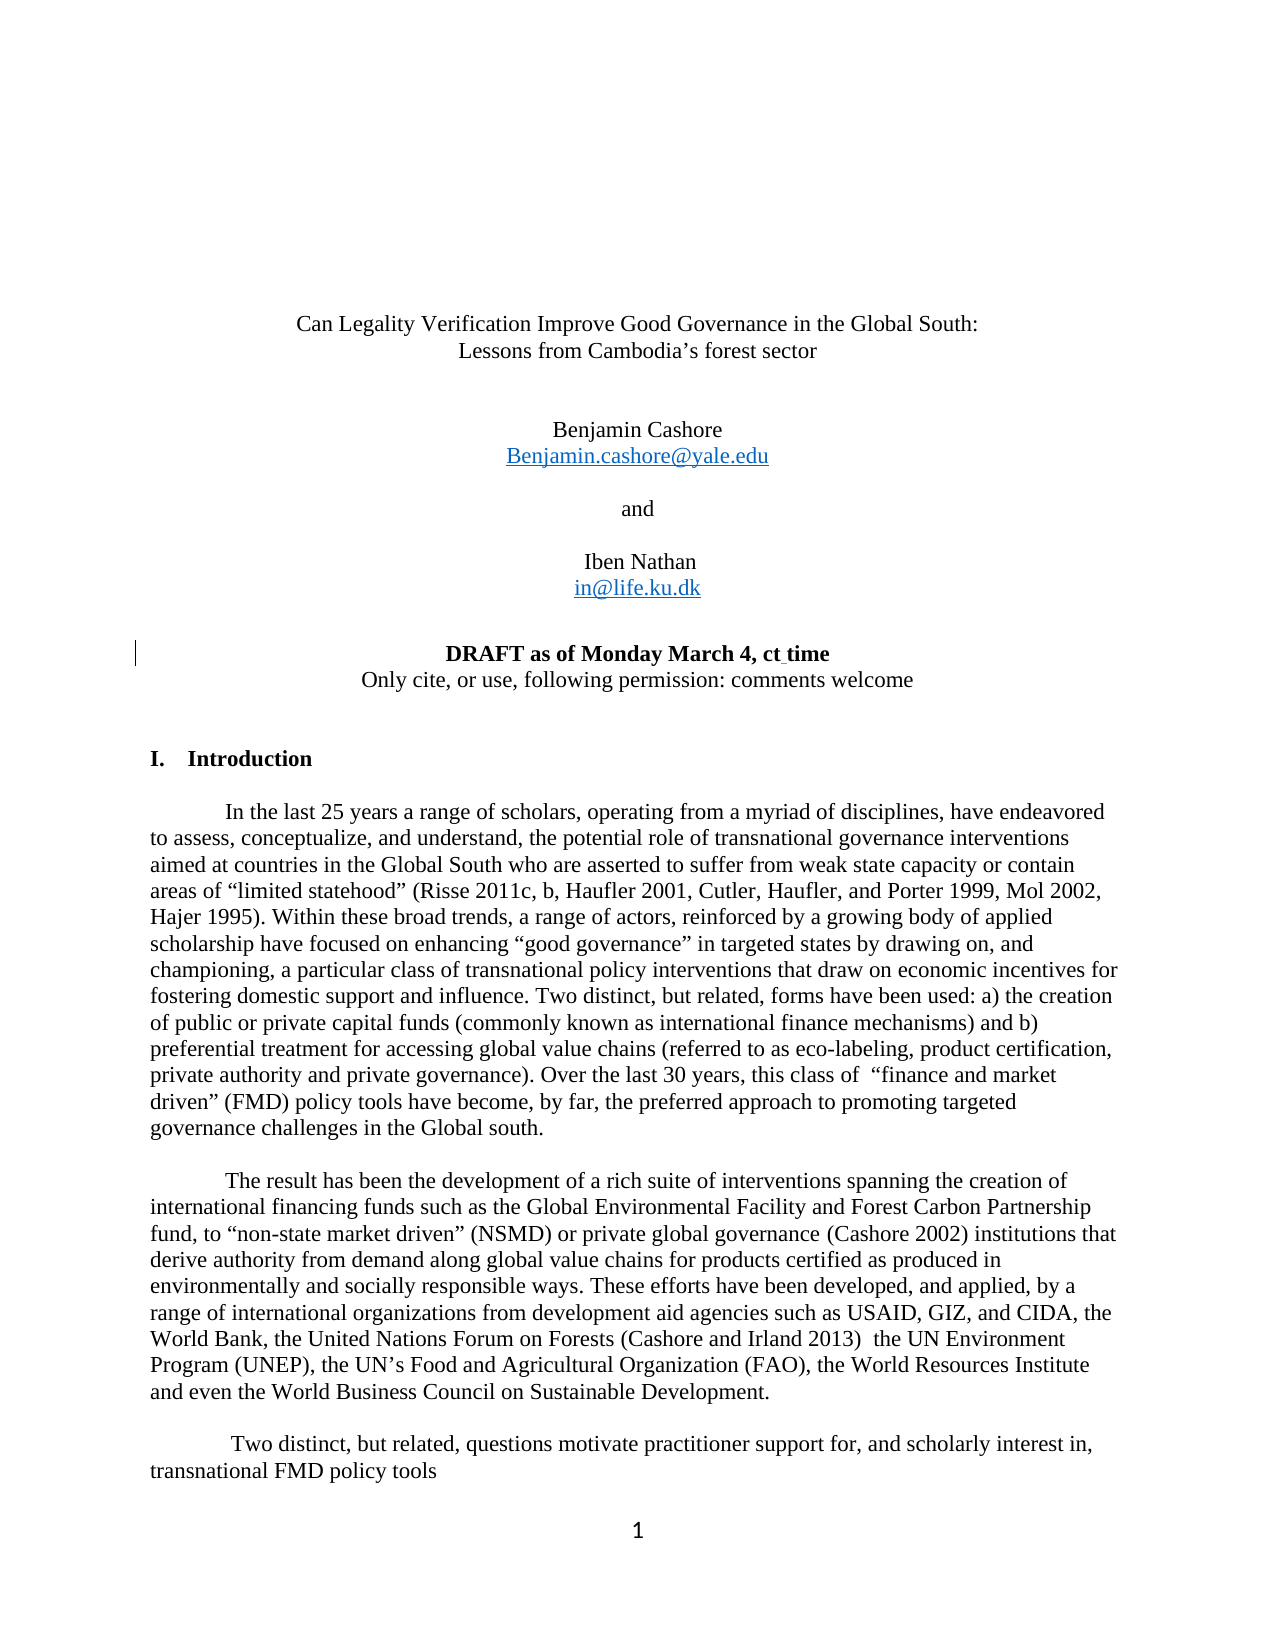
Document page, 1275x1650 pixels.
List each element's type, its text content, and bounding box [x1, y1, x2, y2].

text Lessons from Cambodia’s forest sector [150, 337, 1125, 363]
text Can Legality Verification Improve Good Governance in the Global South: [150, 311, 1125, 337]
text Benjamin Cashore [150, 416, 1125, 442]
text The result has been the development of a rich suite of interventions spanning the creation of international financing funds such as the Global Environmental Facility and Forest Carbon Partnership fund, to “non-state market driven” (NSMD) or private global governance (Cashore 2002) institutions that derive authority from demand along global value chains for products certified as produced in environmentally and socially responsible ways. These efforts have been developed, and applied, by a range of international organizations from development aid agencies such as USAID, GIZ, and CIDA, the World Bank, the United Nations Forum on Forests (Cashore and Irland 2013) the UN Environment Program (UNEP), the UN’s Food and Agricultural Organization (FAO), the World Resources Institute and even the World Business Council on Sustainable Development. [150, 1167, 1125, 1404]
text and [150, 495, 1125, 521]
text Benjamin.cashore@yale.edu [150, 442, 1125, 469]
text Iben Nathan [150, 548, 1125, 574]
text In the last 25 years a range of scholars, operating from a myriad of disciplines, have endeavored to assess, conceptualize, and understand, the potential role of transnational governance interventions aimed at countries in the Global South who are asserted to suffer from weak state capacity or contain areas of “limited statehood” (Risse 2011c, b, Haufler 2001, Cutler, Haufler, and Porter 1999, Mol 2002, Hajer 1995). Within these broad trends, a range of actors, reinforced by a growing body of applied scholarship have focused on enhancing “good governance” in targeted states by drawing on, and championing, a particular class of transnational policy interventions that draw on economic incentives for fostering domestic support and influence. Two distinct, but related, forms have been used: a) the creation of public or private capital funds (commonly known as international finance mechanisms) and b) preferential treatment for accessing global value chains (referred to as eco-labeling, product certification, private authority and private governance). Over the last 30 years, this class of “finance and market driven” (FMD) policy tools have become, by far, the preferred approach to promoting targeted governance challenges in the Global south. [150, 798, 1125, 1141]
text in@life.ku.dk [150, 574, 1125, 600]
text DRAFT as of Monday March 4, cttime [150, 640, 1125, 666]
list Introduction [150, 745, 1125, 772]
text Only cite, or use, following permission: comments welcome [150, 666, 1125, 693]
text Two distinct, but related, questions motivate practitioner support for, and scholarly interest in, transnational FMD policy tools [150, 1431, 1125, 1483]
